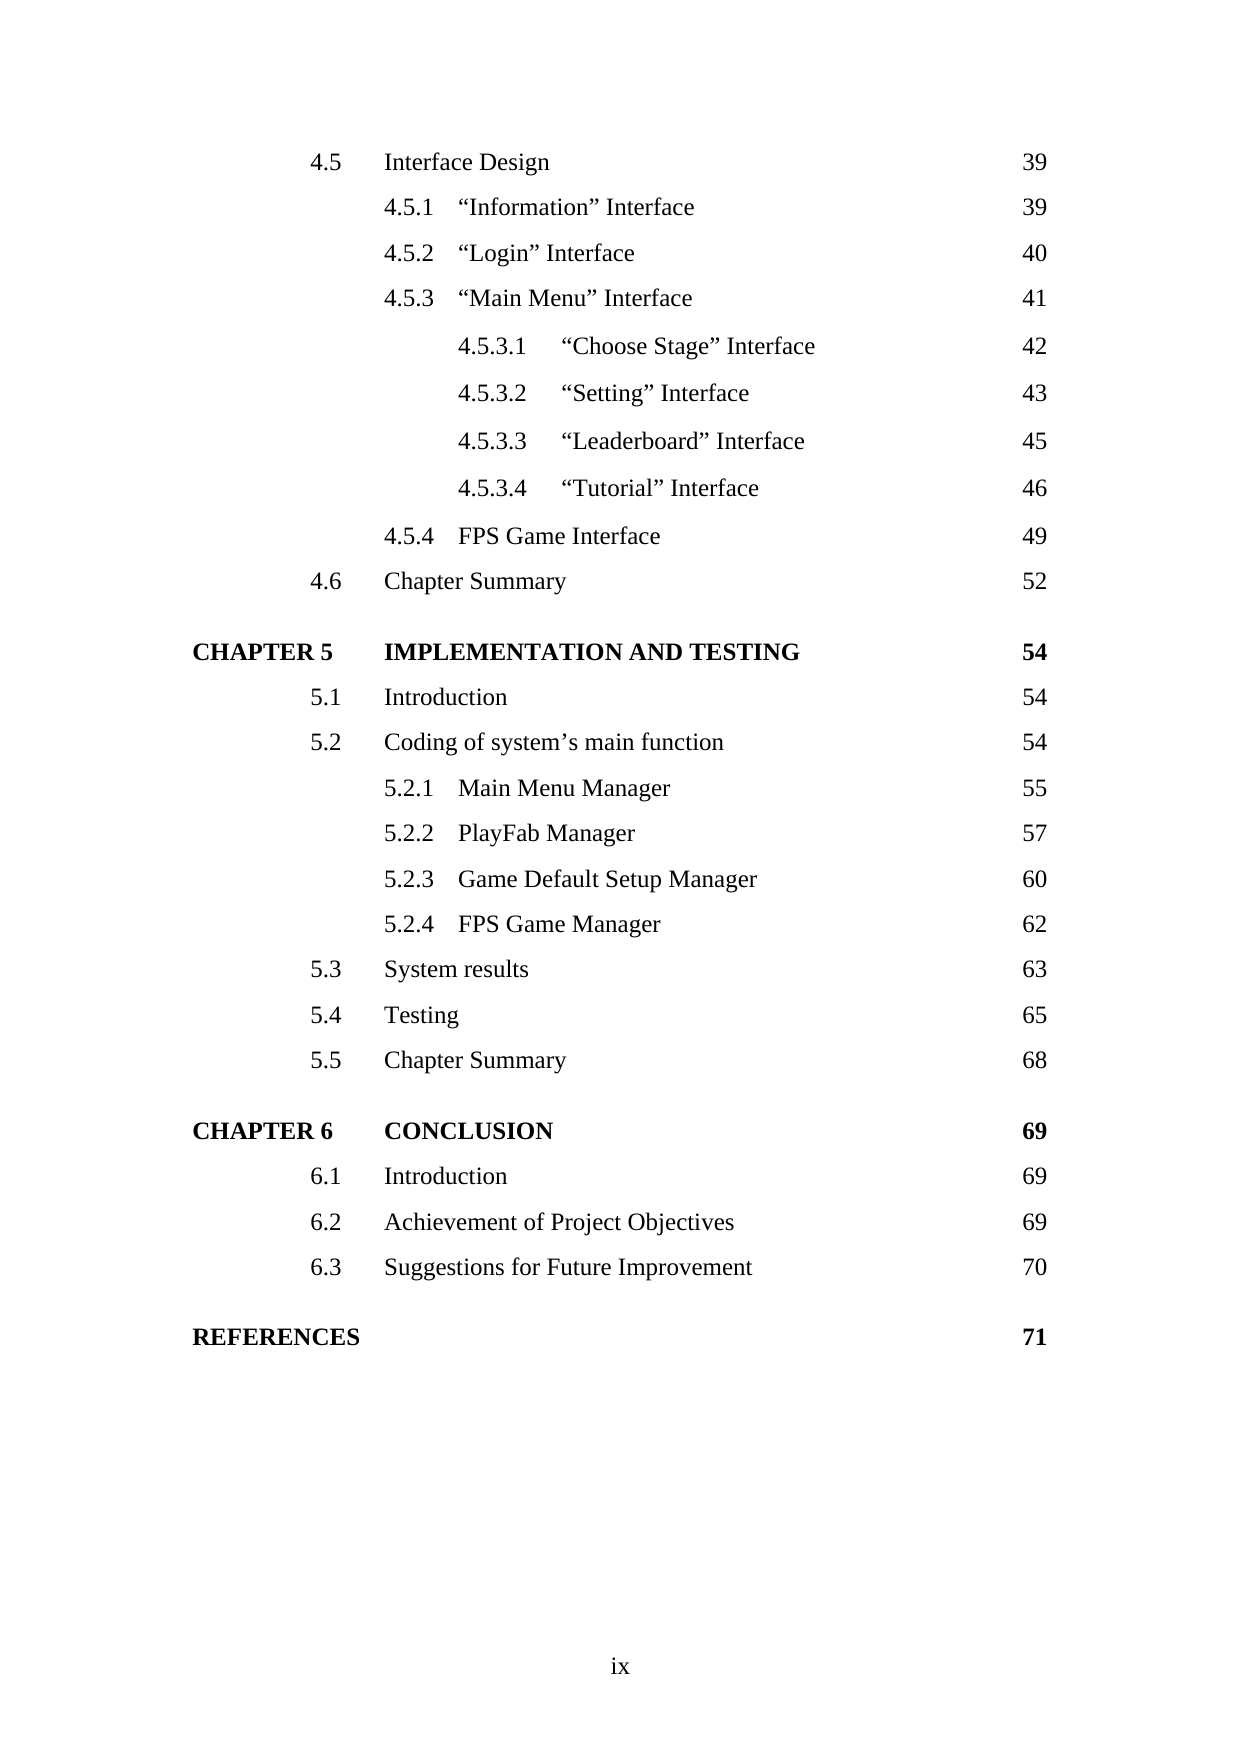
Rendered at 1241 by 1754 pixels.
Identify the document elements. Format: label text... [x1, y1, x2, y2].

text 5.2.3 Game Default Setup Manager 60 [384, 864, 930, 892]
text 5.1 Introduction 54 [310, 682, 930, 711]
text 4.5.3.3 “Leaderboard” Interface 45 [458, 426, 930, 454]
text 5.2 Coding of system’s main function 54 [310, 727, 930, 756]
text 6.3 Suggestions for Future Improvement 70 [310, 1252, 930, 1281]
text CHAPTER 5 IMPLEMENTATION AND TESTING 54 [192, 637, 930, 665]
text 6.2 Achievement of Project Objectives 69 [310, 1207, 930, 1235]
text 4.5.4 FPS Game Interface 49 [384, 521, 930, 549]
text 5.5 Chapter Summary 68 [310, 1045, 930, 1074]
text 4.5 Interface Design 39 [310, 147, 930, 176]
text 5.2.2 PlayFab Manager 57 [384, 818, 930, 847]
text 4.6 Chapter Summary 52 [310, 566, 930, 595]
text REFERENCES 71 [192, 1322, 1048, 1351]
text 5.4 Testing 65 [310, 1000, 930, 1029]
text 4.5.2 “Login” Interface 40 [384, 238, 930, 267]
text 5.3 System results 63 [310, 954, 930, 983]
text 5.2.4 FPS Game Manager 62 [384, 909, 930, 938]
text 4.5.3 “Main Menu” Interface 41 [384, 283, 930, 312]
text 4.5.3.4 “Tutorial” Interface 46 [458, 473, 930, 502]
text 5.2.1 Main Menu Manager 55 [384, 773, 930, 802]
text CHAPTER 6 CONCLUSION 69 [192, 1116, 930, 1144]
text 4.5.3.1 “Choose Stage” Interface 42 [458, 331, 930, 359]
text 6.1 Introduction 69 [310, 1161, 930, 1190]
text 4.5.3.2 “Setting” Interface 43 [458, 378, 930, 407]
text 4.5.1 “Information” Interface 39 [384, 192, 930, 221]
